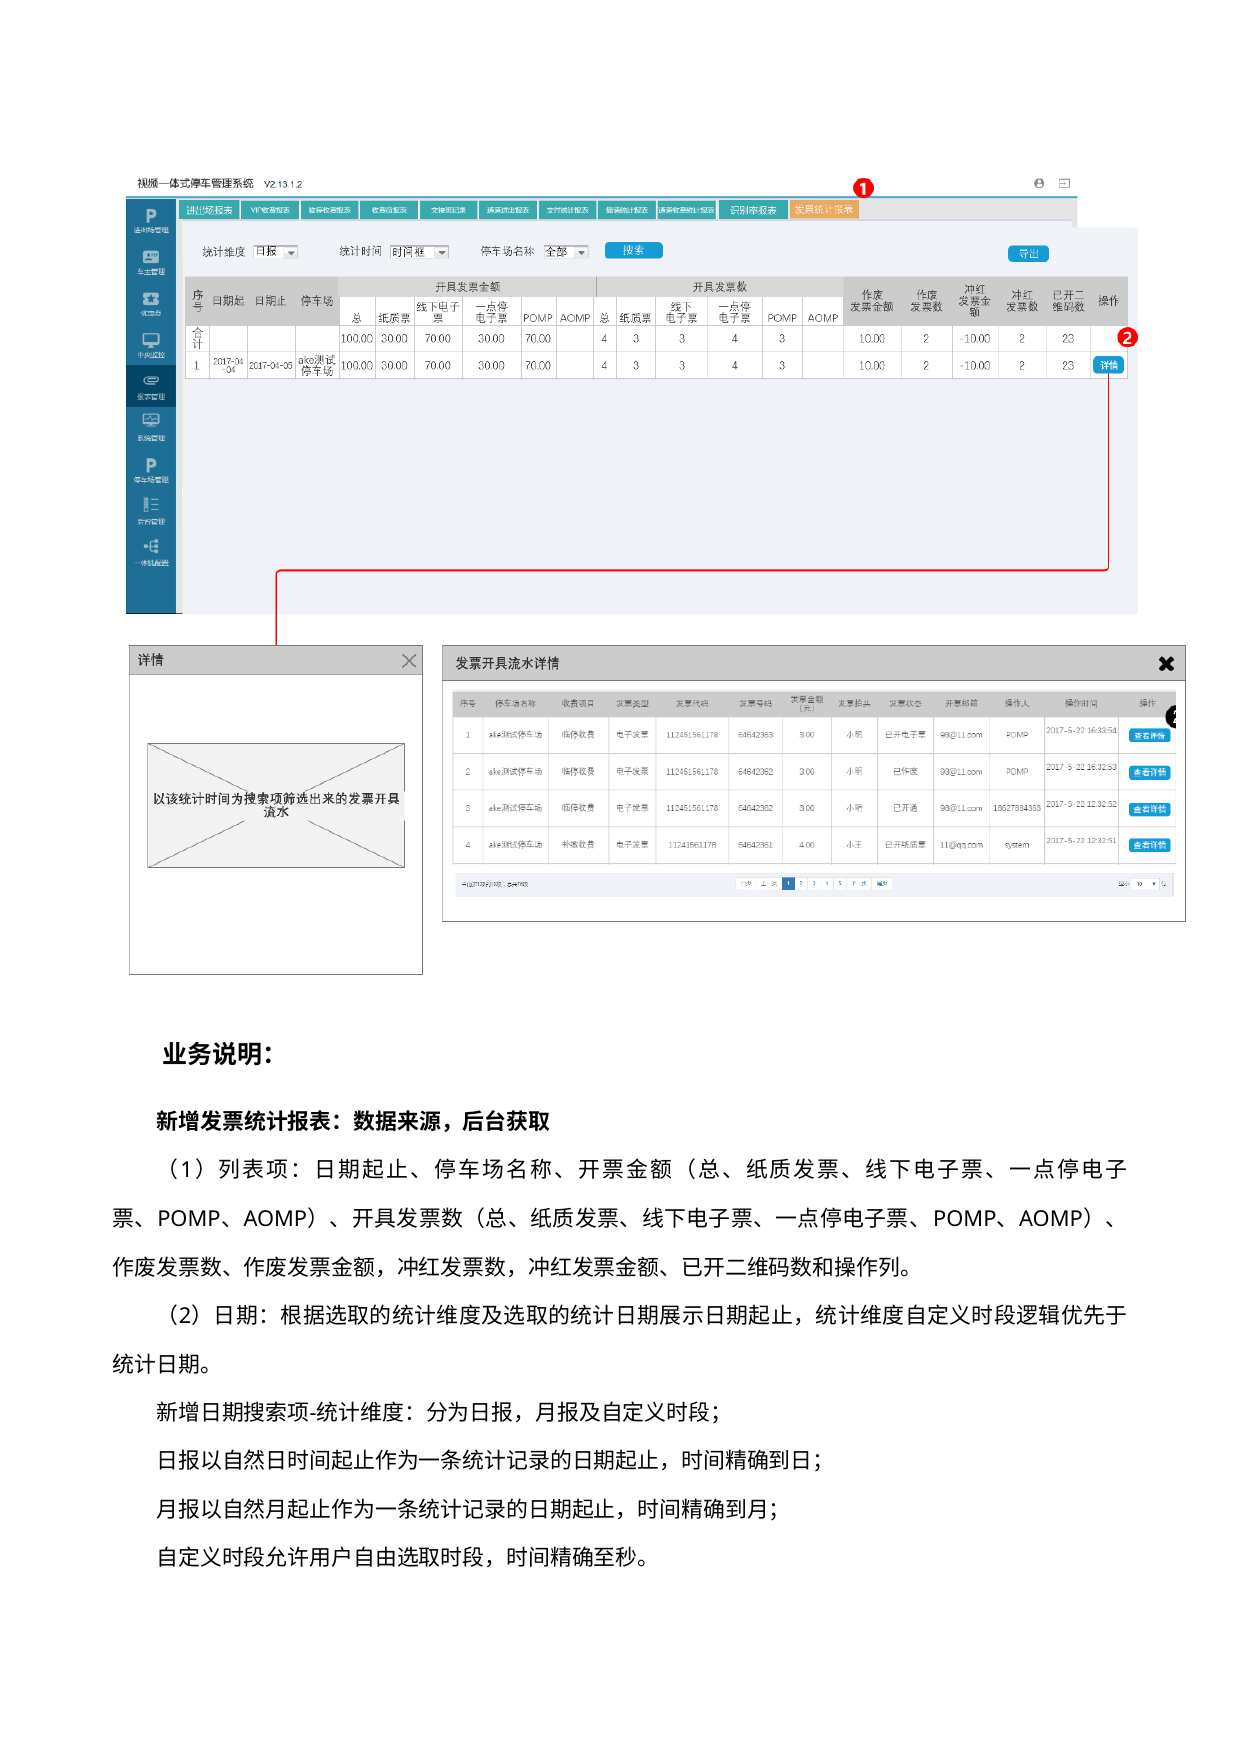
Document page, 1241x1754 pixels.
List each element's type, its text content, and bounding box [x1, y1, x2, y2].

list 新增发票统计报表：数据来源，后台获取 [112, 1103, 1128, 1136]
list 月报以自然月起止作为一条统计记录的日期起止，时间精确到月； [112, 1491, 1128, 1524]
list （2）日期：根据选取的统计维度及选取的统计日期展示日期起止，统计维度自定义时段逻辑优先于统计日期。 [112, 1298, 1128, 1379]
list 日报以自然日时间起止作为一条统计记录的日期起止，时间精确到日； [112, 1443, 1128, 1476]
list 新增日期搜索项-统计维度：分为日报，月报及自定义时段； [112, 1395, 1128, 1427]
list 自定义时段允许用户自由选取时段，时间精确至秒。 [112, 1540, 1128, 1572]
picture [112, 162, 1201, 989]
list 业务说明： [112, 1020, 1128, 1085]
list （1）列表项：日期起止、停车场名称、开票金额（总、纸质发票、线下电子票、一点停电子票、POMP、AOMP）、开具发票数（总、纸质发票、线下电子票、一点停电子票、POMP、AOMP）、作废发票数、作废发票金额，冲红发票数，冲红发票金额、已开二维码数和操作列。 [112, 1152, 1128, 1282]
